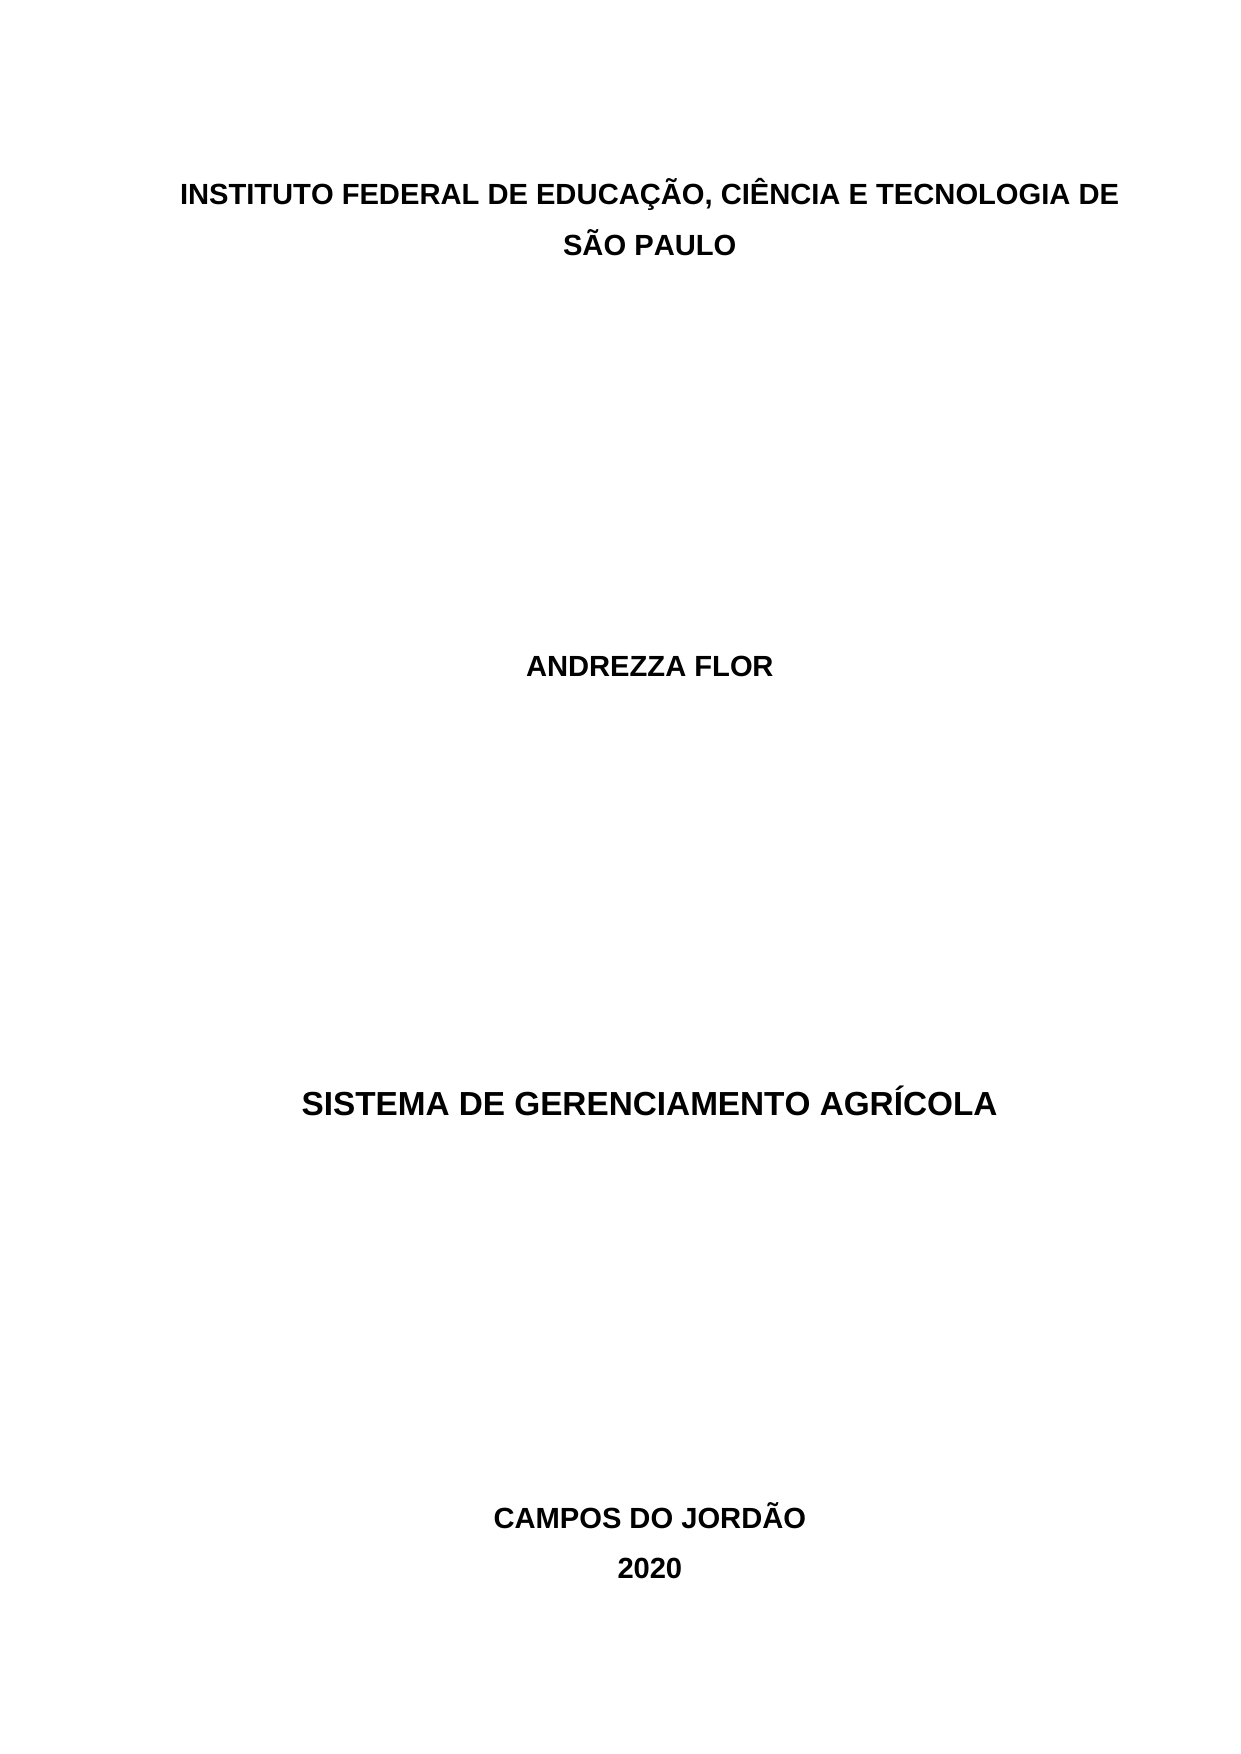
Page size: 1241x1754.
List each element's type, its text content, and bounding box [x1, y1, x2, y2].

text 2020 [177, 1551, 1122, 1585]
subtitle SISTEMA DE GERENCIAMENTO AGRÍCOLA [177, 1084, 1122, 1122]
text CAMPOS DO JORDÃO [177, 1501, 1122, 1534]
text INSTITUTO FEDERAL DE EDUCAÇÃO, CIÊNCIA E TECNOLOGIA DE SÃO PAULO [177, 177, 1122, 261]
text ANDREZZA FLOR [177, 649, 1122, 683]
